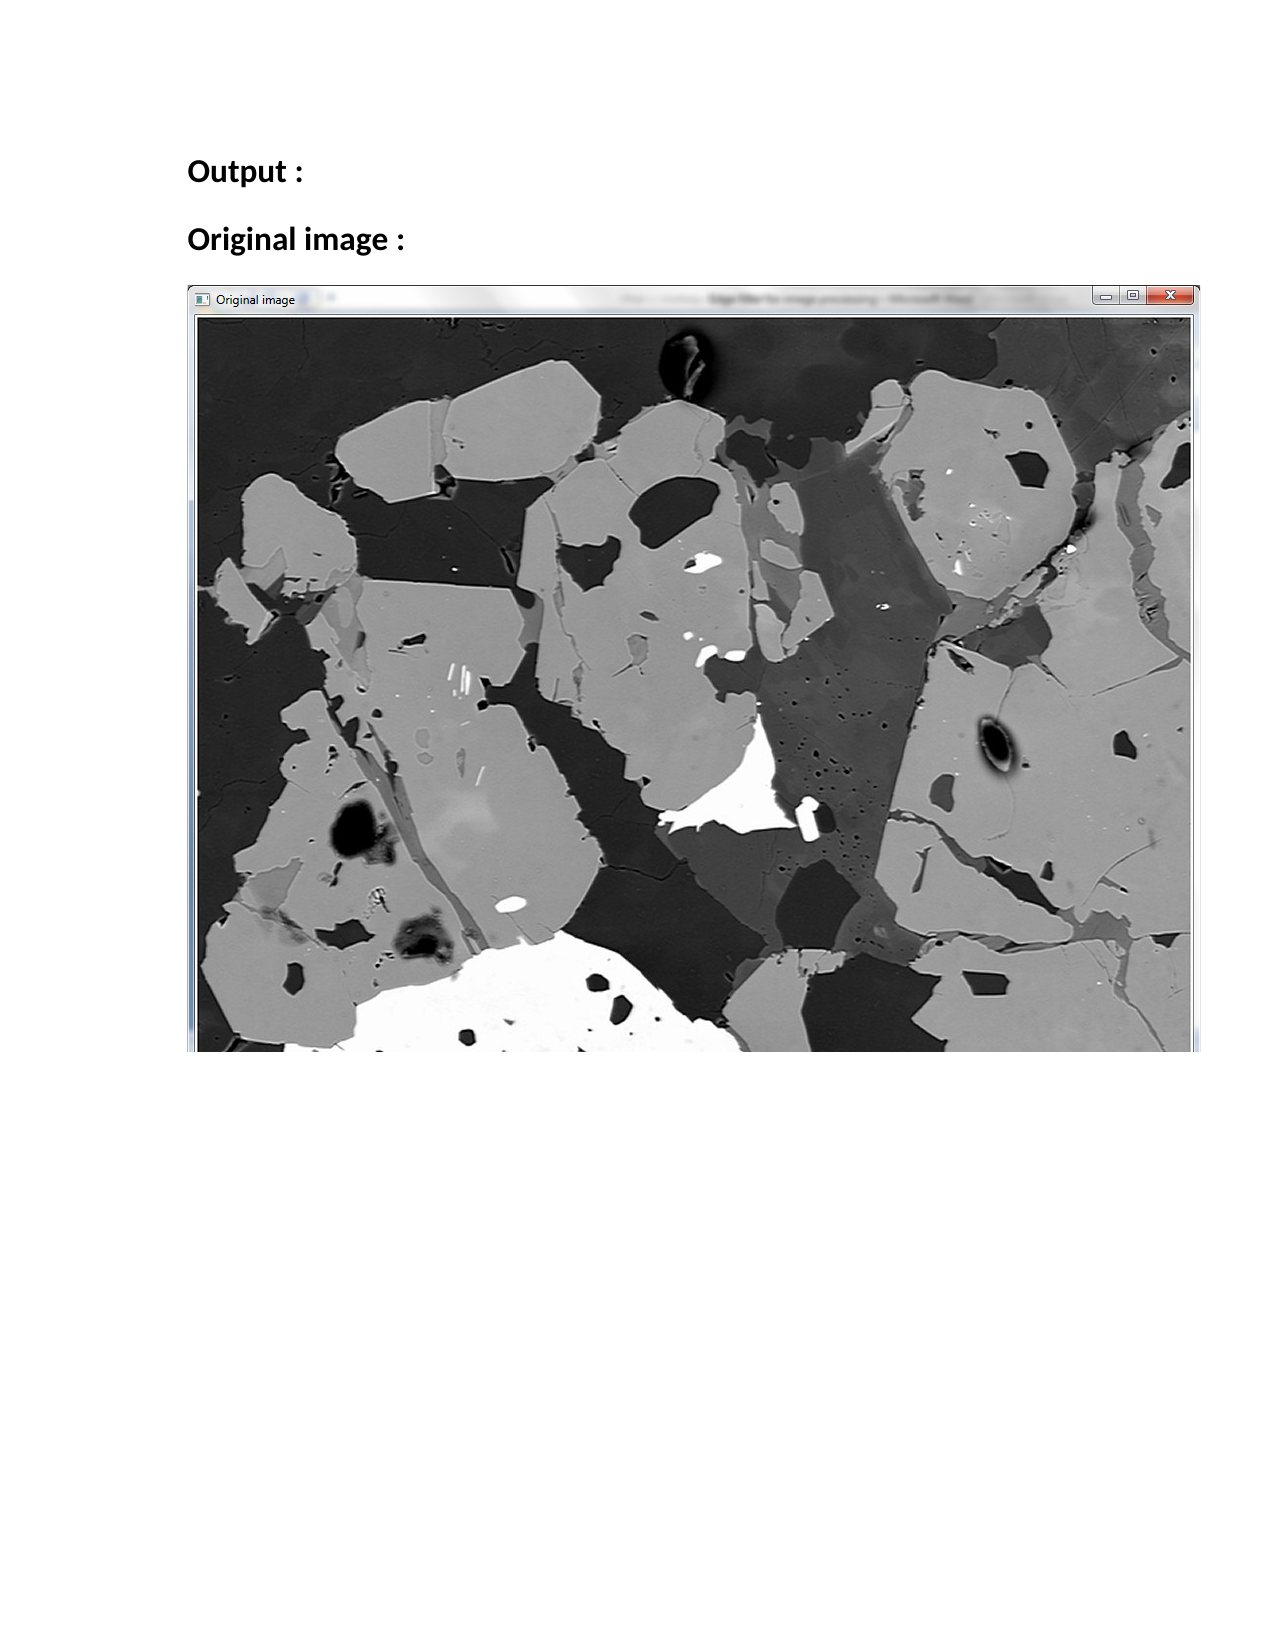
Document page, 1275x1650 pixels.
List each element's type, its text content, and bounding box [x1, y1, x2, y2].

text Output : [187, 150, 1125, 191]
text Original image : [187, 218, 1125, 258]
picture [187, 285, 1200, 1052]
